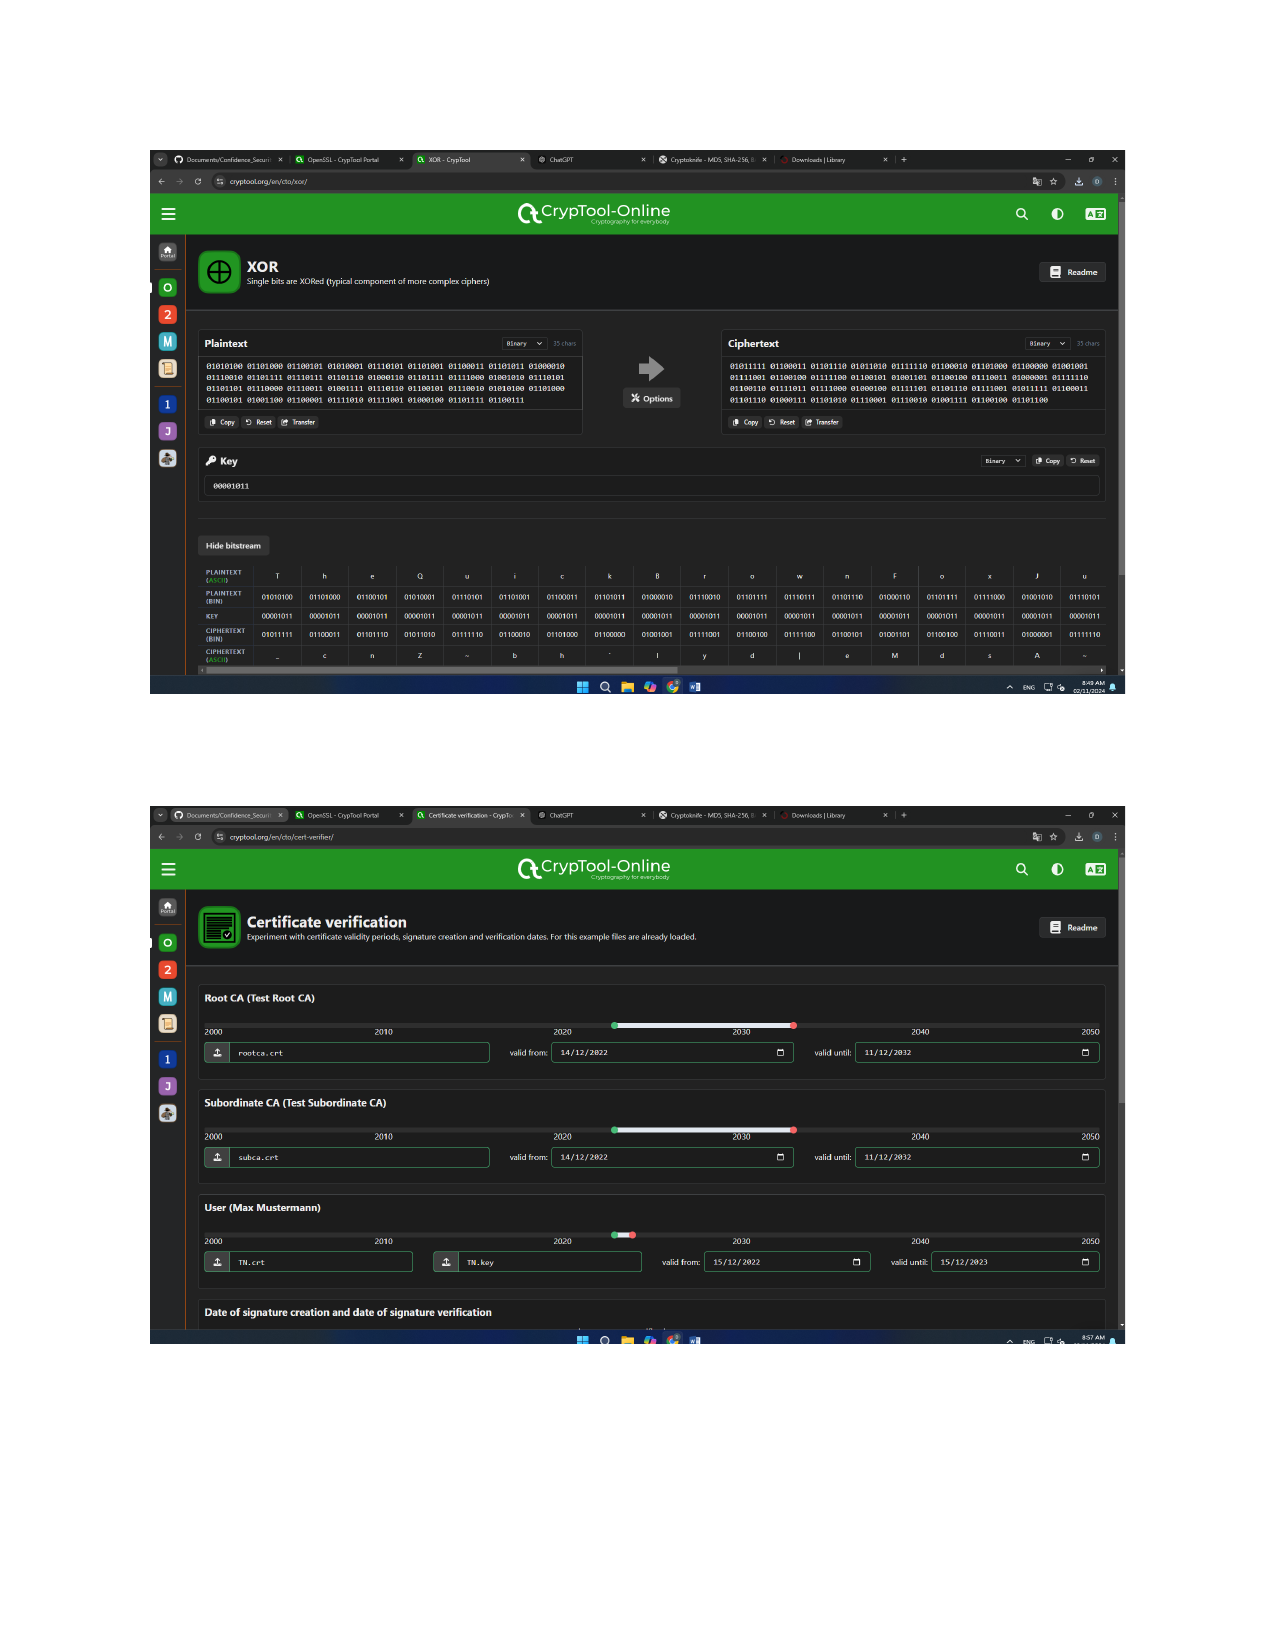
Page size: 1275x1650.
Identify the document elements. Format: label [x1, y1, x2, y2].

picture [150, 150, 1125, 694]
picture [150, 806, 1125, 1344]
